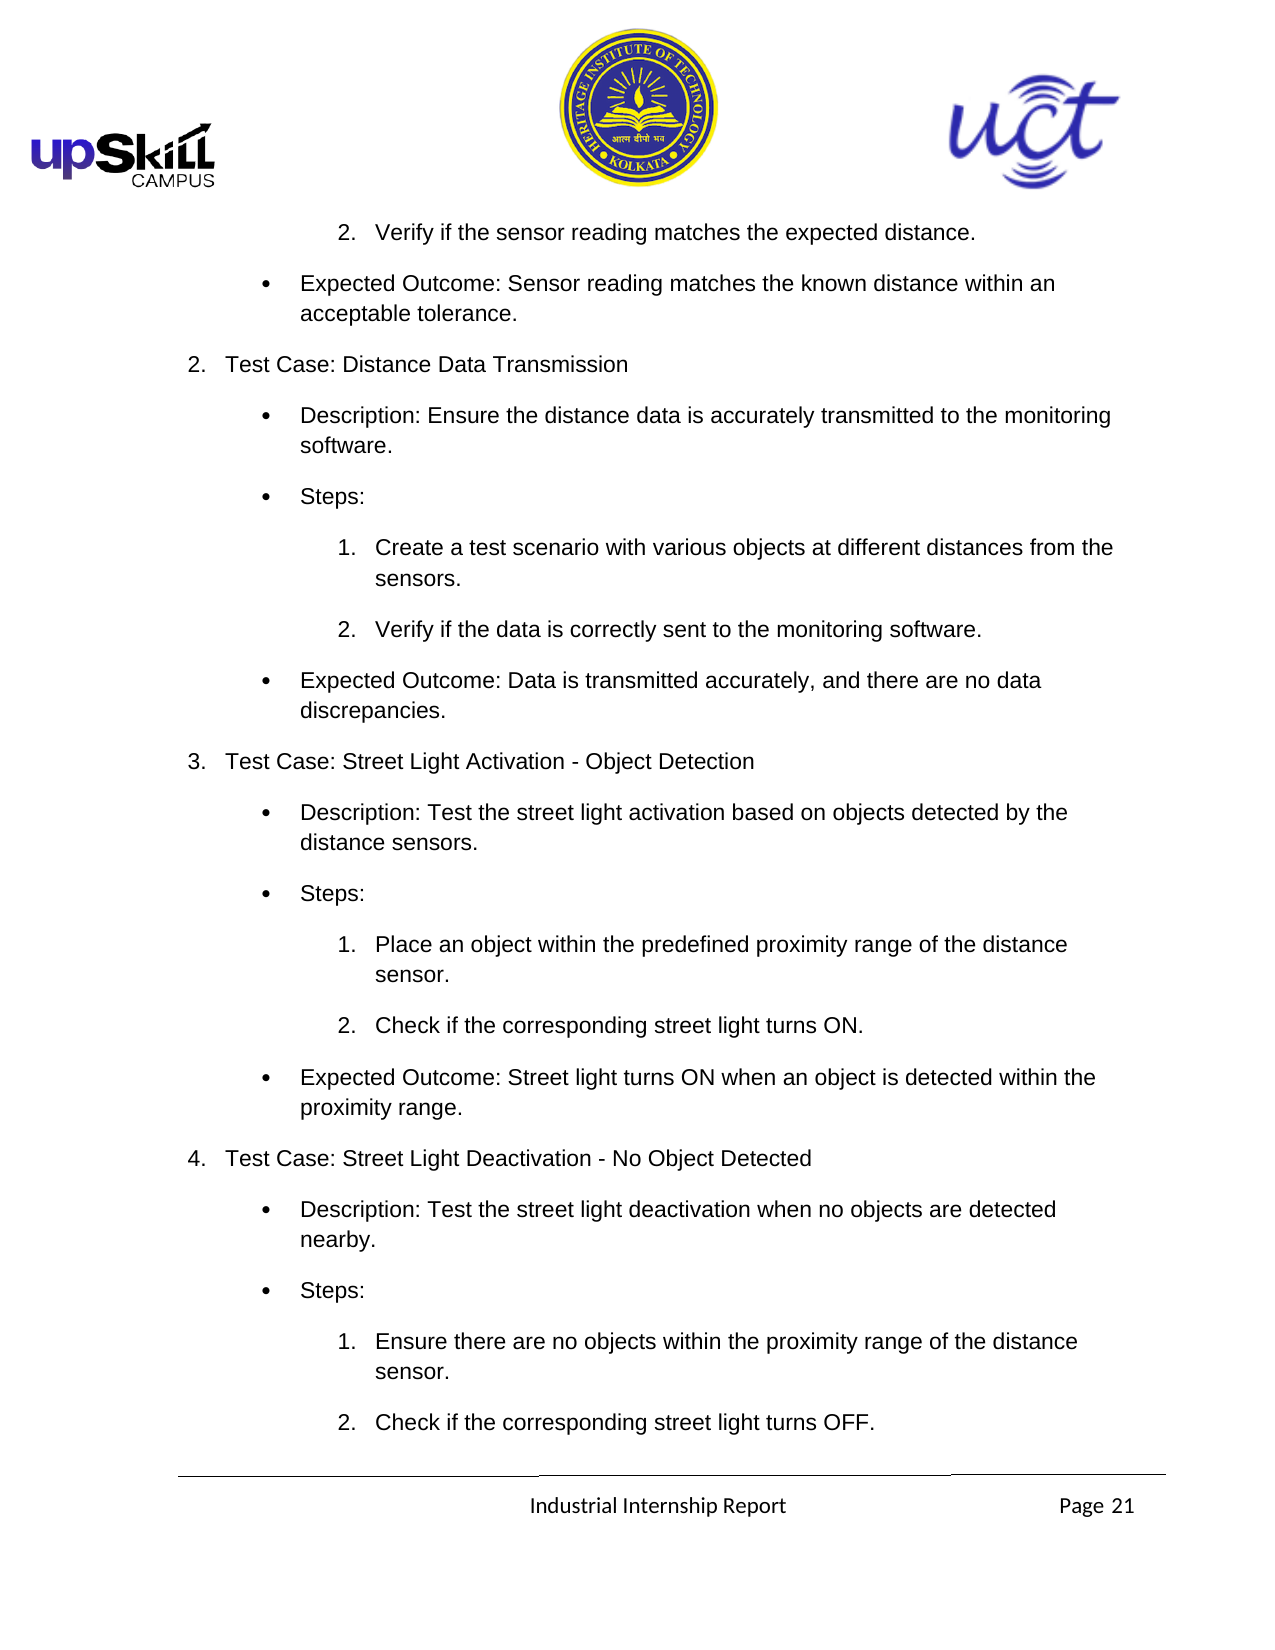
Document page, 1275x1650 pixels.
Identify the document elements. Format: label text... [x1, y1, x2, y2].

list Description: Test the street light activation based on objects detected by the distance sensors. [262, 799, 1134, 855]
list Description: Test the street light deactivation when no objects are detected nearby. [262, 1196, 1134, 1252]
list Place an object within the predefined proximity range of the distance sensor. [337, 931, 1134, 988]
list Ensure there are no objects within the proximity range of the distance sensor. [337, 1328, 1134, 1384]
list Test Case: Street Light Activation - Object Detection [187, 748, 1134, 774]
list Create a test scenario with various objects at different distances from the sensors. [337, 534, 1134, 591]
list Test Case: Street Light Deactivation - No Object Detected [187, 1145, 1134, 1171]
picture [0, 111, 246, 191]
list Verify if the sensor reading matches the expected distance. [337, 219, 1134, 245]
picture [526, 28, 749, 191]
list Expected Outcome: Data is transmitted accurately, and there are no data discrepancies. [262, 667, 1134, 723]
picture [946, 65, 1125, 191]
list Expected Outcome: Street light turns ON when an object is detected within the proximity range. [262, 1063, 1134, 1120]
list Steps: [262, 483, 1134, 509]
list Verify if the data is correctly sent to the monitoring software. [337, 616, 1134, 642]
list Test Case: Distance Data Transmission [187, 351, 1134, 377]
list Steps: [262, 1277, 1134, 1303]
list Check if the corresponding street light turns OFF. [337, 1409, 1134, 1436]
list Description: Ensure the distance data is accurately transmitted to the monitoring software. [262, 402, 1134, 458]
list Steps: [262, 880, 1134, 906]
list Check if the corresponding street light turns ON. [337, 1012, 1134, 1039]
list Expected Outcome: Sensor reading matches the known distance within an acceptable tolerance. [262, 270, 1134, 326]
